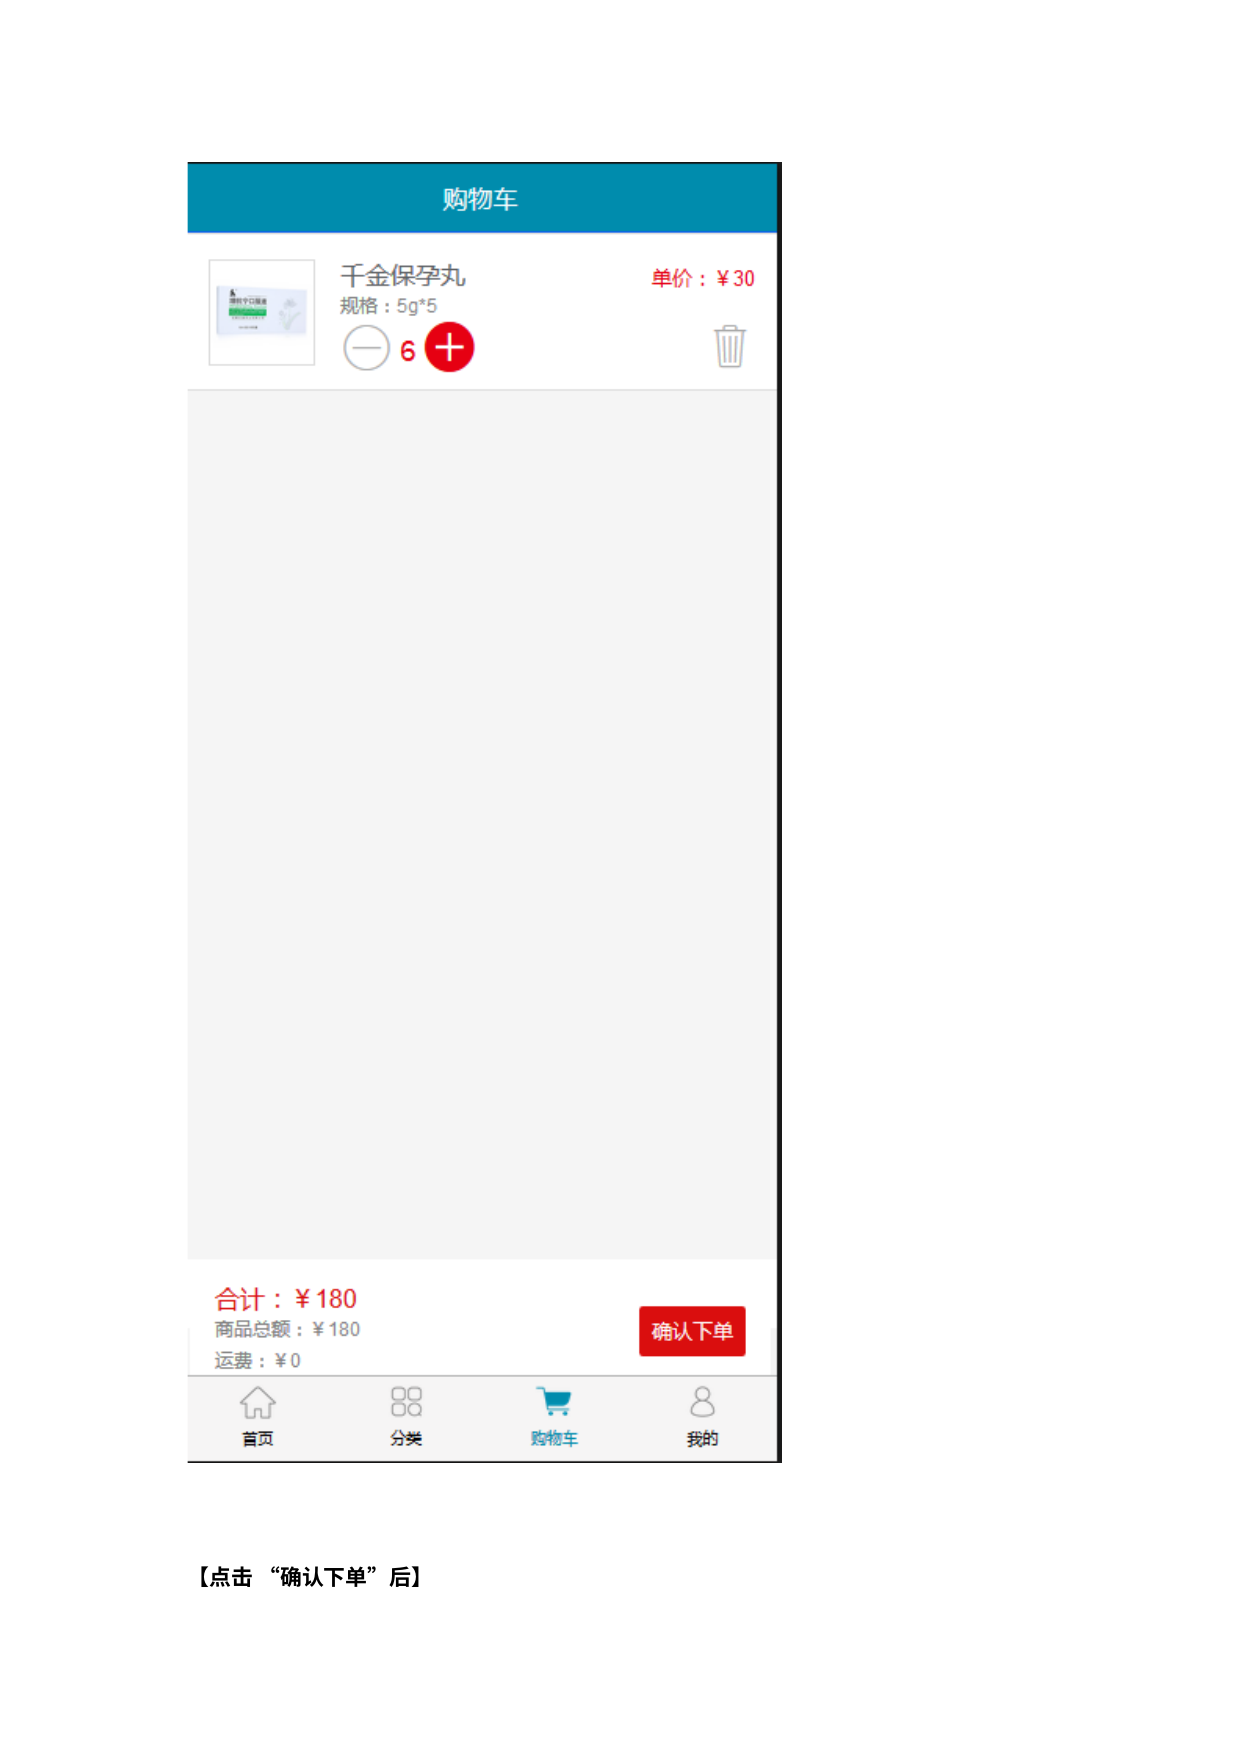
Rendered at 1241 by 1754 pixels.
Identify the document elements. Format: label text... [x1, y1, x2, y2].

picture [444, 188, 518, 210]
text 【点击 “确认下单”后】 [187, 1559, 1053, 1592]
picture [187, 162, 782, 1463]
